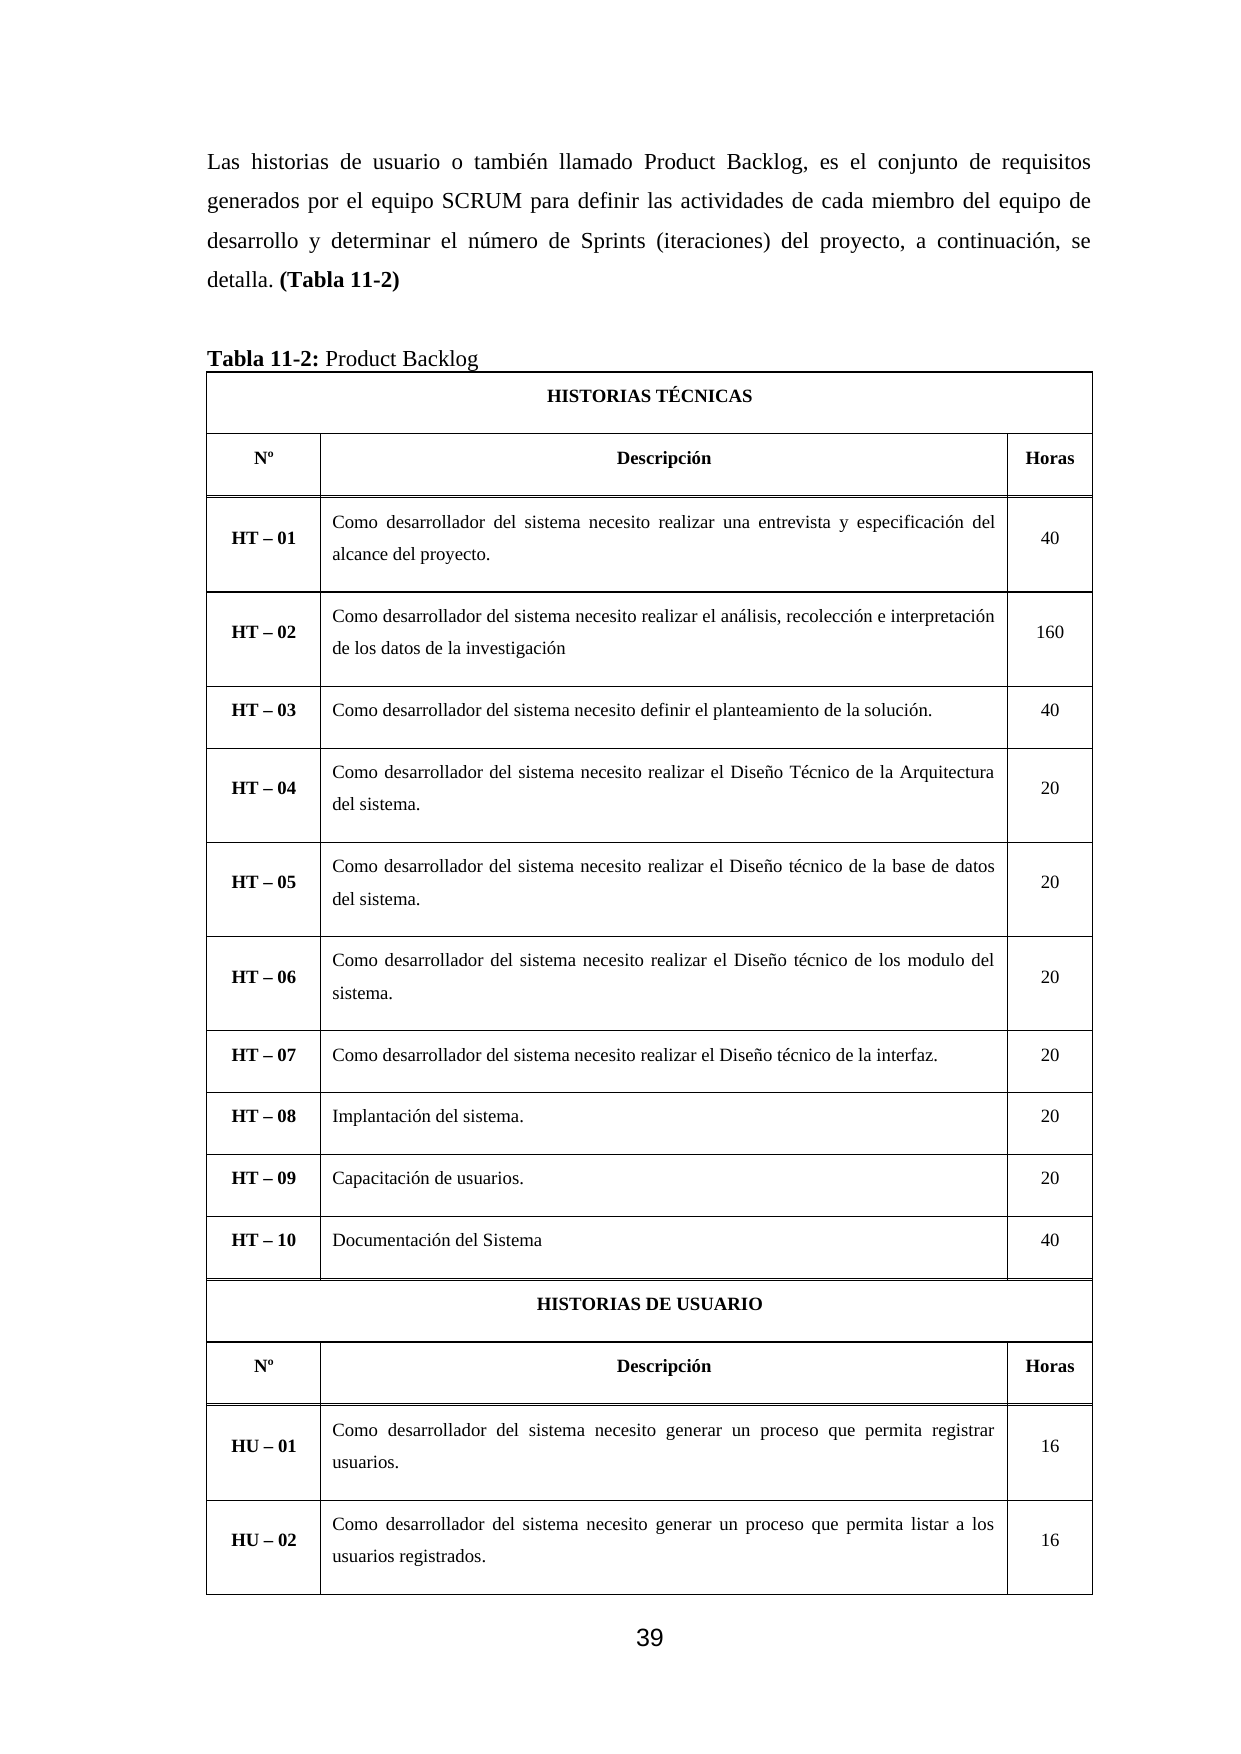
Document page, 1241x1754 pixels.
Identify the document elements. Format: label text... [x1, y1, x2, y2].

table_cell HT – 04 [207, 749, 320, 842]
text Tabla 11-2: Product Backlog [207, 345, 1092, 371]
table_cell 20 [1008, 1155, 1092, 1216]
table_cell Como desarrollador del sistema necesito realizar el Diseño Técnico de la Arquitectura del sistema. [321, 749, 1007, 842]
text Las historias de usuario o también llamado Product Backlog, es el conjunto de requisitos generados por el equipo SCRUM para definir las actividades de cada miembro del equipo de desarrollo y determinar el número de Sprints (iteraciones) del proyecto, a continuación, se detalla. (Tabla 11-2) [207, 148, 1092, 292]
table_cell HT – 09 [207, 1155, 320, 1216]
table_cell Como desarrollador del sistema necesito definir el planteamiento de la solución. [321, 687, 1007, 747]
table_cell HU – 02 [207, 1501, 320, 1594]
table_cell 40 [1008, 498, 1092, 591]
table_cell 20 [1008, 749, 1092, 842]
table_cell HT – 05 [207, 843, 320, 936]
table_cell Como desarrollador del sistema necesito realizar una entrevista y especificación del alcance del proyecto. [321, 498, 1007, 591]
table_cell Como desarrollador del sistema necesito realizar el Diseño técnico de los modulo del sistema. [321, 937, 1007, 1030]
table_cell Como desarrollador del sistema necesito realizar el Diseño técnico de la base de datos del sistema. [321, 843, 1007, 936]
table_cell 20 [1008, 1093, 1092, 1154]
table_cell Implantación del sistema. [321, 1093, 1007, 1154]
table_cell HT – 08 [207, 1093, 320, 1154]
table_cell HT – 07 [207, 1031, 320, 1092]
table_cell Como desarrollador del sistema necesito generar un proceso que permita listar a los usuarios registrados. [321, 1501, 1007, 1594]
table_cell HT – 01 [207, 498, 320, 591]
table_cell HU – 01 [207, 1406, 320, 1499]
table_cell HT – 02 [207, 593, 320, 686]
table_cell Horas [1008, 1343, 1092, 1403]
table_cell 40 [1008, 1217, 1092, 1277]
table_cell 160 [1008, 593, 1092, 686]
table_cell 16 [1008, 1406, 1092, 1499]
table_cell 20 [1008, 843, 1092, 936]
table_cell HISTORIAS DE USUARIO [207, 1281, 1092, 1341]
table_header HISTORIAS TÉCNICAS [207, 373, 1092, 433]
table_cell Como desarrollador del sistema necesito realizar el análisis, recolección e interpretación de los datos de la investigación [321, 593, 1007, 686]
table_cell Descripción [321, 434, 1007, 495]
table_cell Capacitación de usuarios. [321, 1155, 1007, 1216]
table_cell HT – 10 [207, 1217, 320, 1277]
table_cell Nº [207, 434, 320, 495]
table_cell HT – 06 [207, 937, 320, 1030]
table_cell Documentación del Sistema [321, 1217, 1007, 1277]
table_cell Como desarrollador del sistema necesito realizar el Diseño técnico de la interfaz. [321, 1031, 1007, 1092]
table_cell 40 [1008, 687, 1092, 747]
table_cell HT – 03 [207, 687, 320, 747]
table_cell Nº [207, 1343, 320, 1403]
table_cell 20 [1008, 937, 1092, 1030]
table_cell Descripción [321, 1343, 1007, 1403]
table_cell 16 [1008, 1501, 1092, 1594]
table_cell Horas [1008, 434, 1092, 495]
table_cell Como desarrollador del sistema necesito generar un proceso que permita registrar usuarios. [321, 1406, 1007, 1499]
table_cell 20 [1008, 1031, 1092, 1092]
